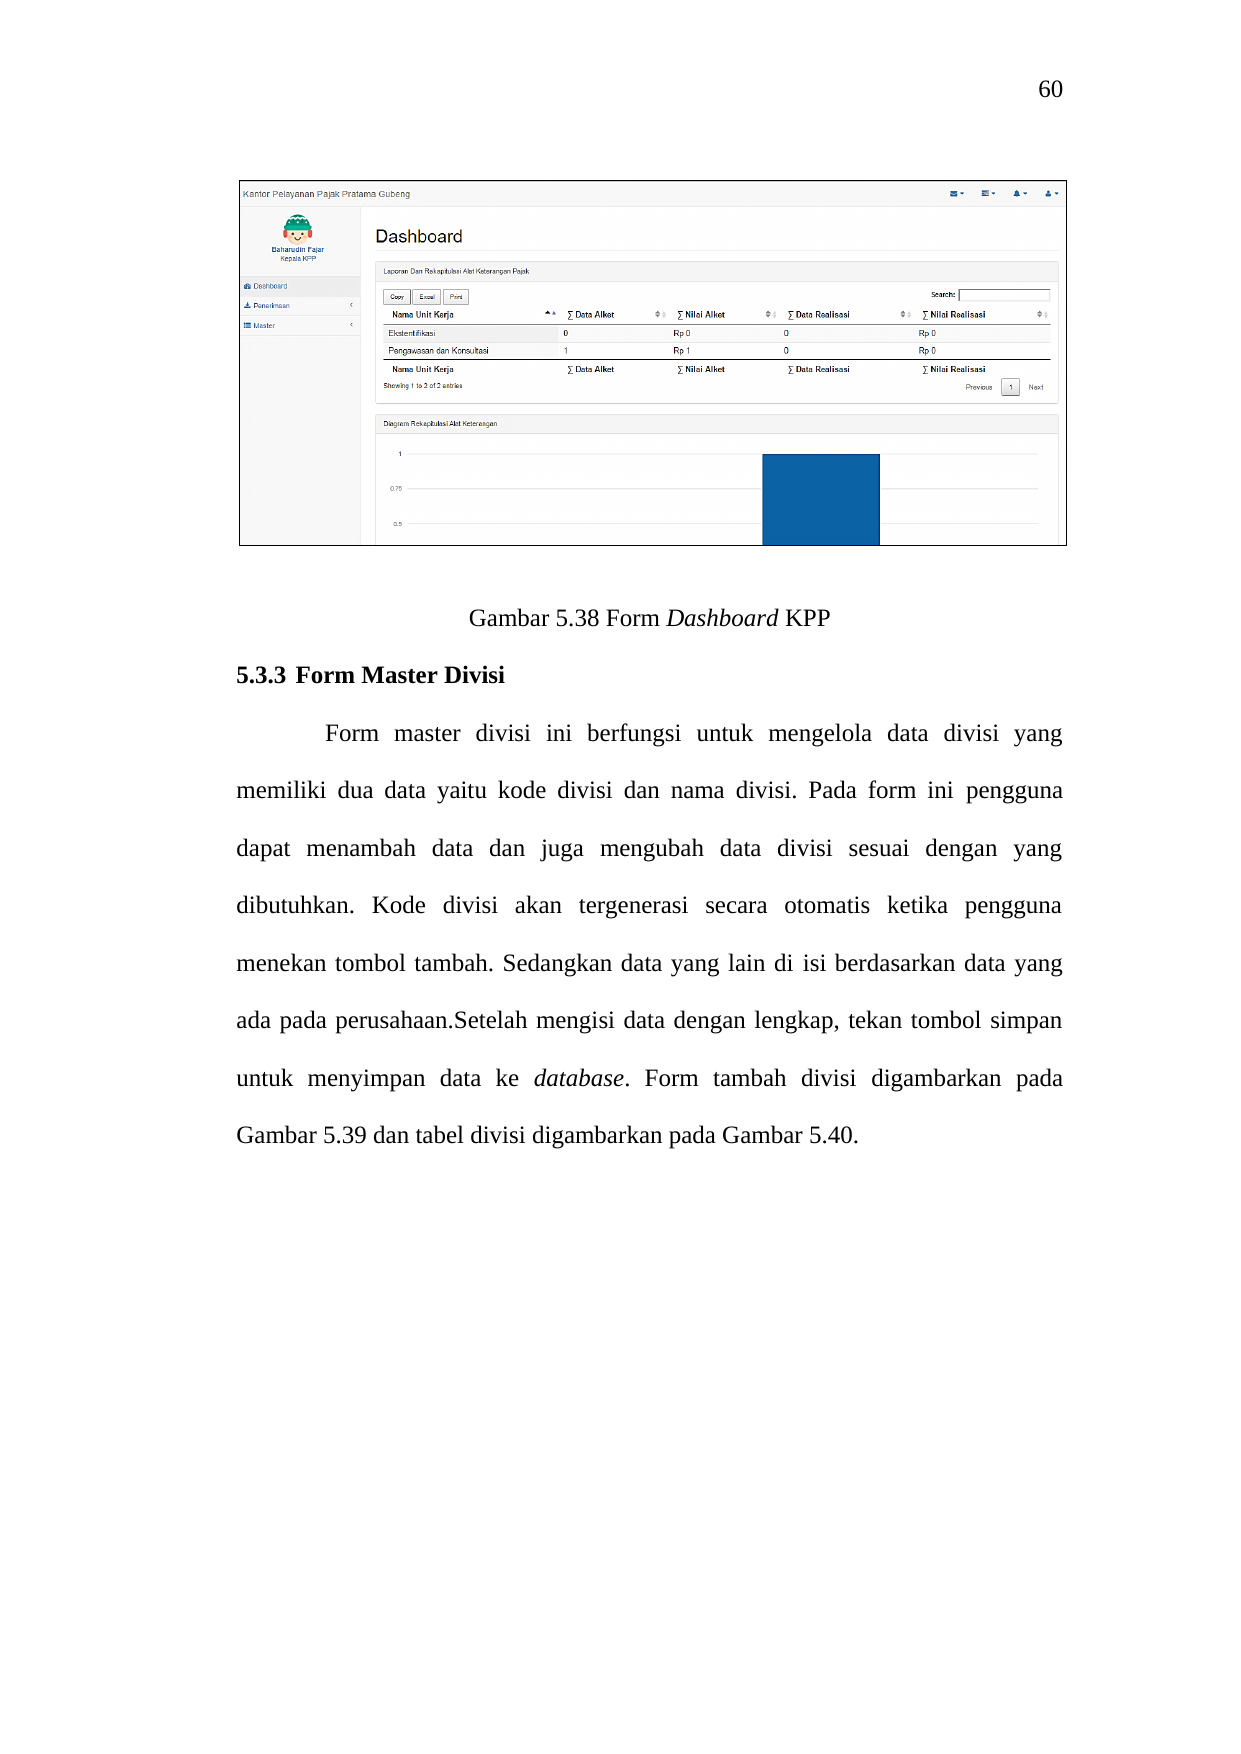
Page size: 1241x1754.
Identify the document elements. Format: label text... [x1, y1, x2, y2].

subtitle Form Master Divisi [236, 660, 1063, 689]
picture [240, 181, 1066, 545]
text Form master divisi ini berfungsi untuk mengelola data divisi yang memiliki dua data yaitu kode divisi dan nama divisi. Pada form ini pengguna dapat menambah data dan juga mengubah data divisi sesuai dengan yang dibutuhkan. Kode divisi akan tergenerasi secara otomatis ketika pengguna menekan tombol tambah. Sedangkan data yang lain di isi berdasarkan data yang ada pada perusahaan.Setelah mengisi data dengan lengkap, tekan tombol simpan untuk menyimpan data ke database. Form tambah divisi digambarkan pada Gambar 5.39 dan tabel divisi digambarkan pada Gambar 5.40. [236, 718, 1063, 1149]
